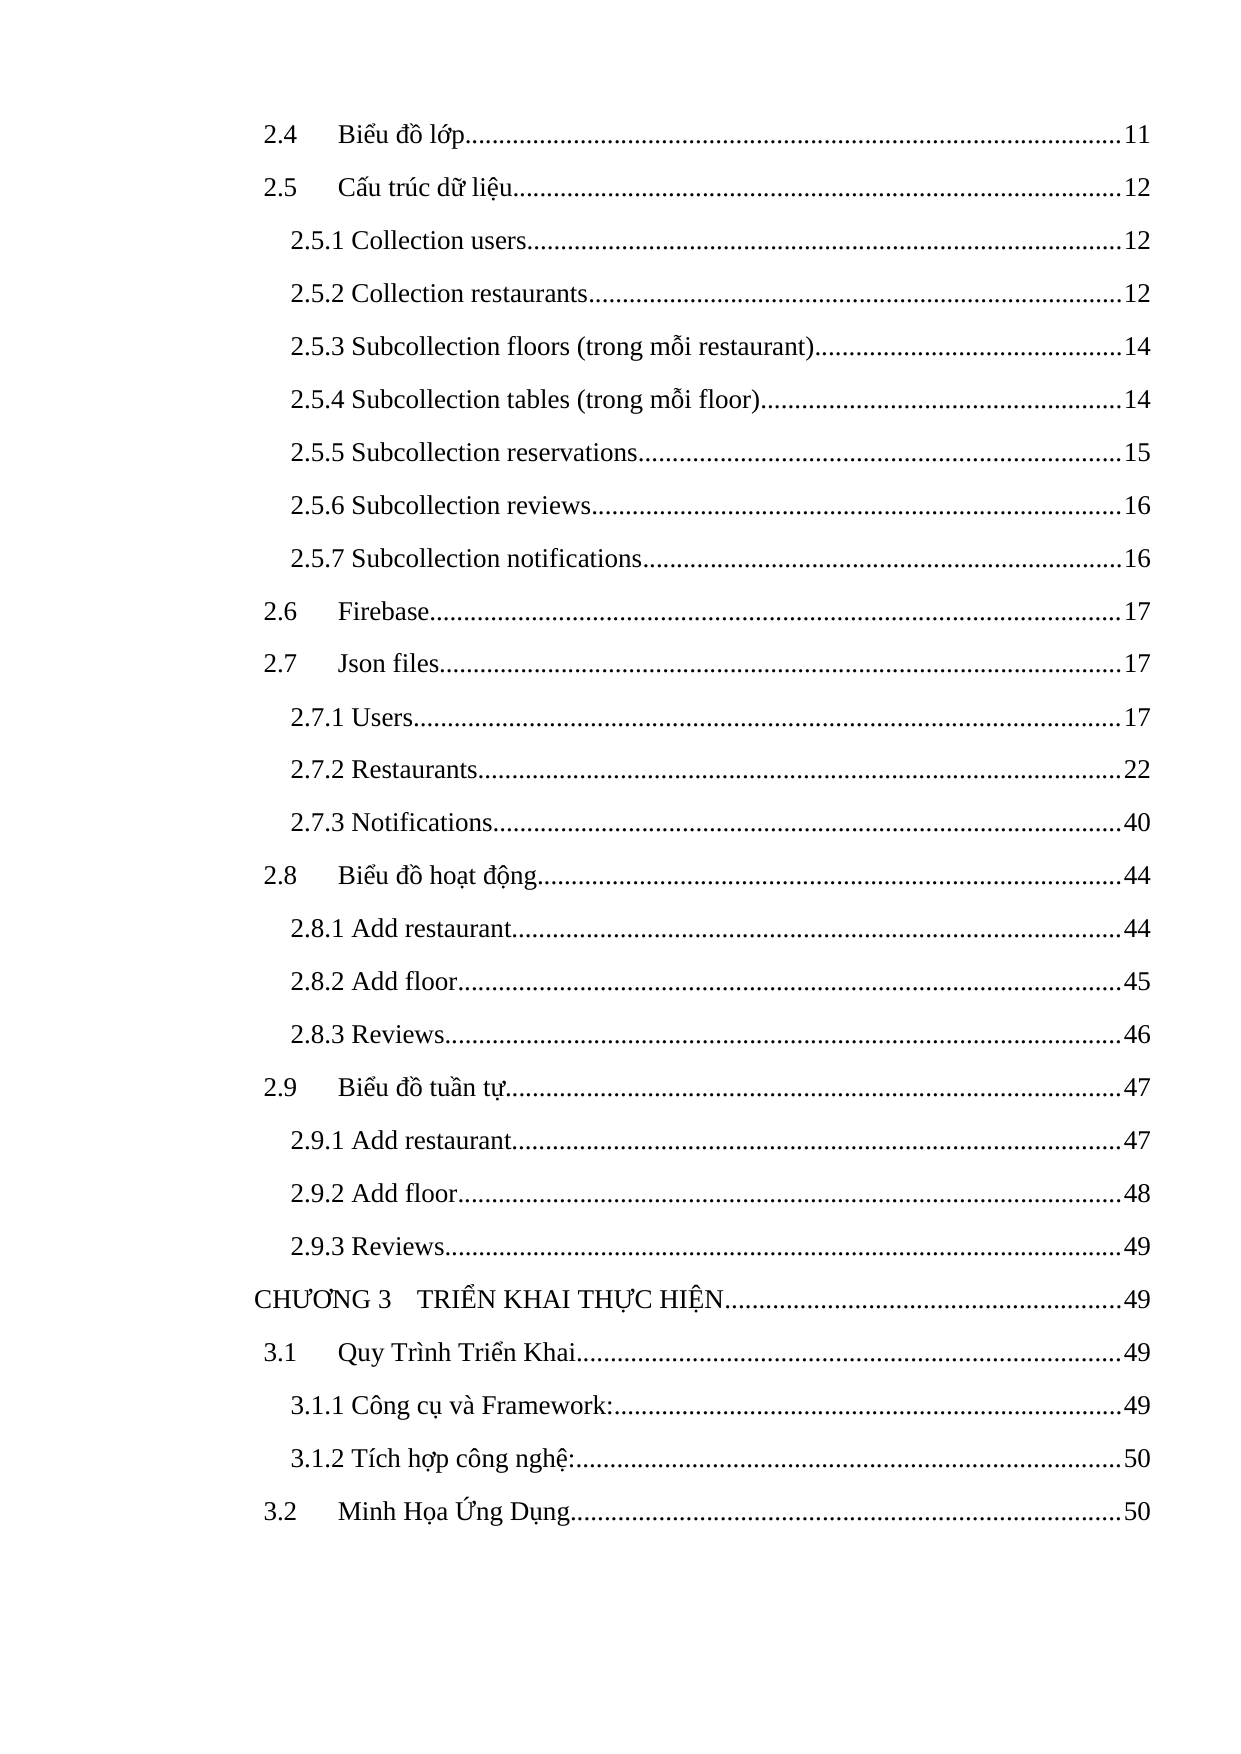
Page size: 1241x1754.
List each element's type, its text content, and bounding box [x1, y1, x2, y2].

text 2.9.2 Add floor 48 [231, 1177, 1134, 1208]
text 2.7.1 Users 17 [231, 701, 1134, 732]
text 2.5.1 Collection users 12 [231, 224, 1134, 255]
text 2.5.2 Collection restaurants 12 [231, 277, 1134, 308]
text 2.6 Firebase 17 [204, 594, 1134, 626]
text 2.7.2 Restaurants 22 [231, 753, 1134, 785]
text 2.5.3 Subcollection floors (trong mỗi restaurant) 14 [231, 330, 1134, 361]
text 3.2 Minh Họa Ứng Dụng 50 [204, 1495, 1134, 1526]
text 2.9 Biểu đồ tuần tự 47 [204, 1071, 1134, 1102]
text 2.8.3 Reviews 46 [231, 1018, 1134, 1049]
text CHƯƠNG 3 TRIỂN KHAI THỰC HIỆN 49 [195, 1283, 1134, 1314]
text 2.5.7 Subcollection notifications 16 [231, 542, 1134, 573]
text 2.7.3 Notifications 40 [231, 806, 1134, 838]
text 2.5 Cấu trúc dữ liệu 12 [204, 171, 1134, 202]
text 3.1 Quy Trình Triển Khai 49 [204, 1336, 1134, 1367]
text 2.4 Biểu đồ lớp 11 [204, 118, 1134, 149]
text 3.1.2 Tích hợp công nghệ: 50 [231, 1442, 1134, 1473]
text 2.5.5 Subcollection reservations 15 [231, 436, 1134, 467]
text 2.9.3 Reviews 49 [231, 1230, 1134, 1261]
text 2.8.2 Add floor 45 [231, 965, 1134, 996]
text 2.5.6 Subcollection reviews 16 [231, 489, 1134, 520]
text 2.7 Json files 17 [204, 648, 1134, 679]
text 3.1.1 Công cụ và Framework: 49 [231, 1389, 1134, 1420]
text 2.5.4 Subcollection tables (trong mỗi floor) 14 [231, 383, 1134, 414]
text 2.8.1 Add restaurant 44 [231, 912, 1134, 943]
text 2.8 Biểu đồ hoạt động 44 [204, 859, 1134, 891]
text 2.9.1 Add restaurant 47 [231, 1124, 1134, 1155]
